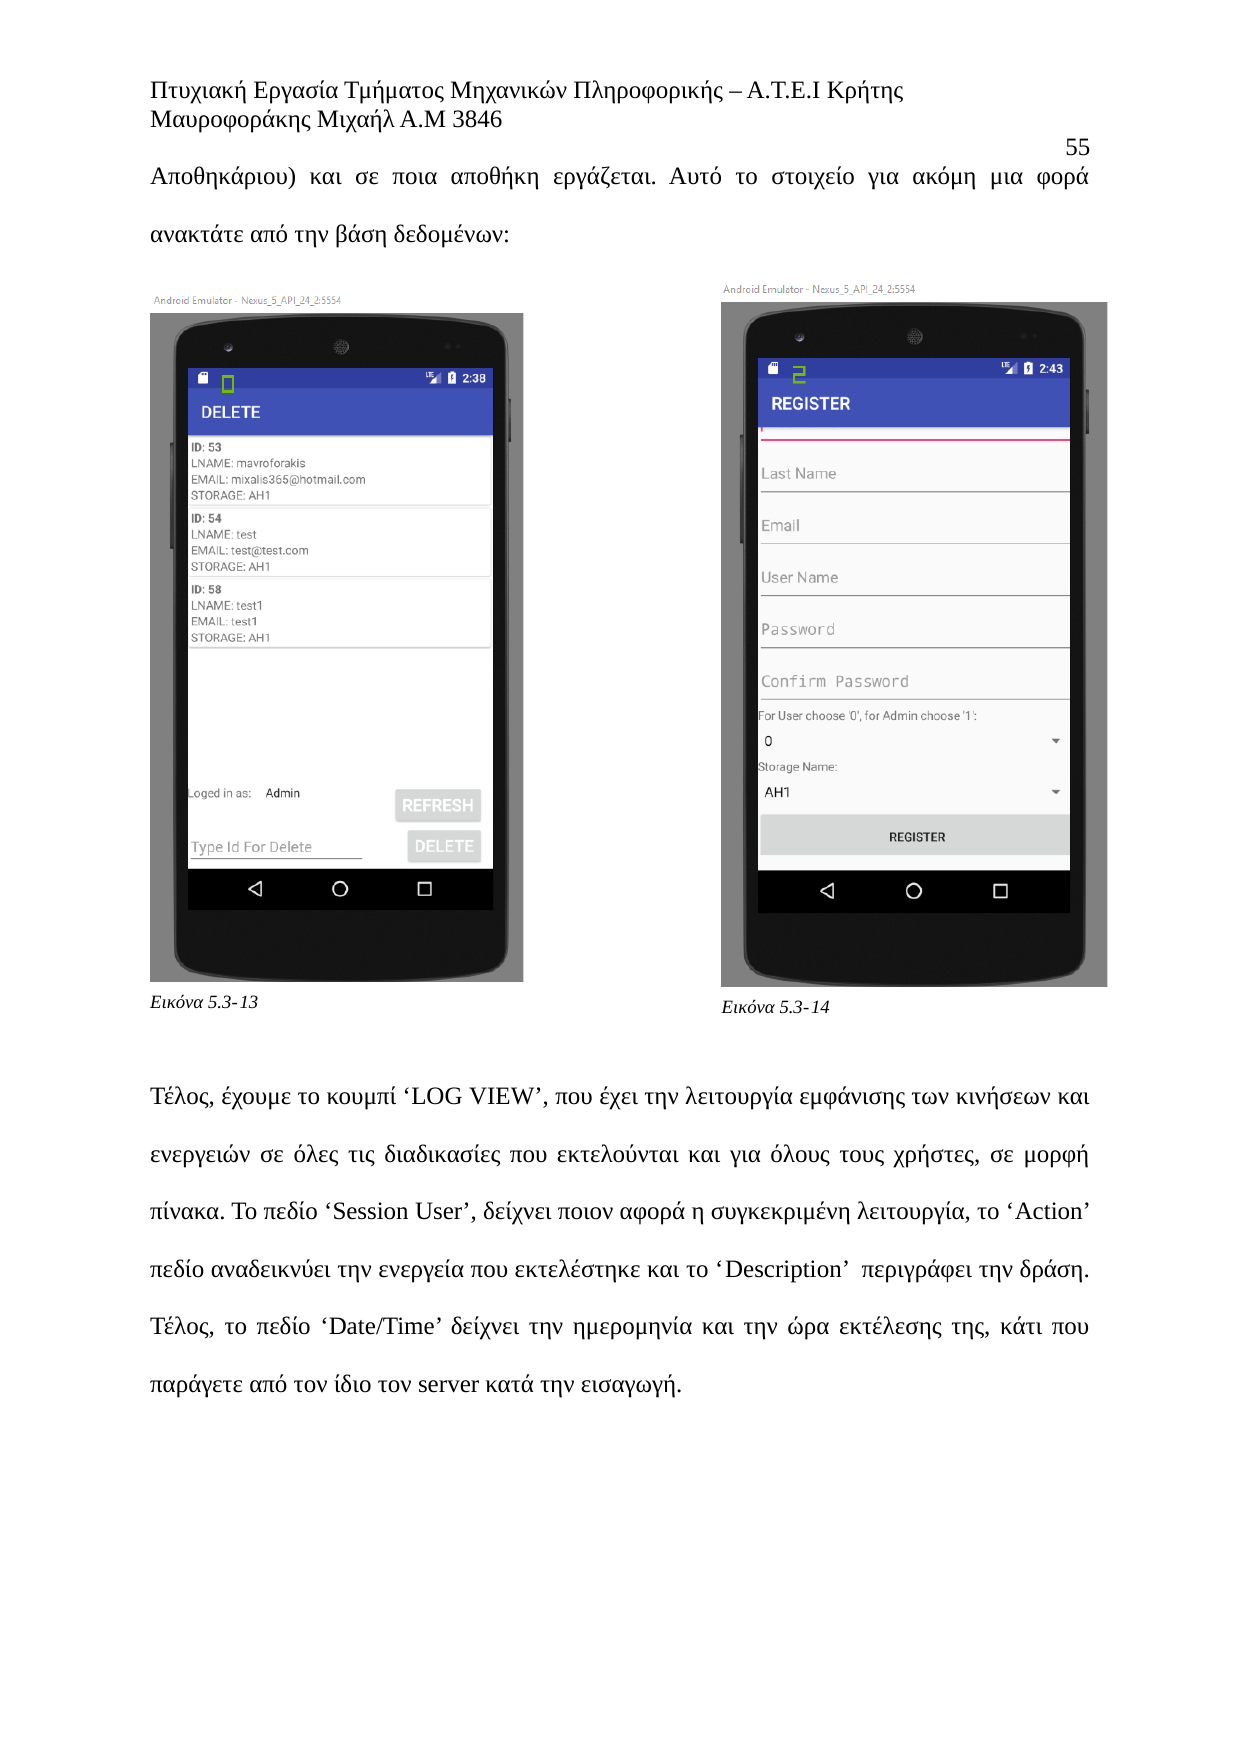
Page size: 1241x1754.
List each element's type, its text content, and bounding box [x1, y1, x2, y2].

picture [721, 278, 1108, 987]
picture [150, 292, 524, 982]
text Τέλος, έχουμε το κουμπί ‘LOG VIEW’, που έχει την λειτουργία εμφάνισης των κινήσεων και ενεργειών σε όλες τις διαδικασίες που εκτελούνται και για όλους τους χρήστες, σε μορφή πίνακα. Το πεδίο ‘Session User’, δείχνει ποιον αφορά η συγκεκριμένη λειτουργία, το ‘Action’ πεδίο αναδεικνύει την ενεργεία που εκτελέστηκε και το ‘Description’ περιγράφει την δράση. Τέλος, το πεδίο ‘Date/Time’ δείχνει την ημερομηνία και την ώρα εκτέλεσης της, κάτι που παράγετε από τον ίδιο τον server κατά την εισαγωγή. [150, 1081, 1090, 1397]
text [150, 161, 1090, 247]
